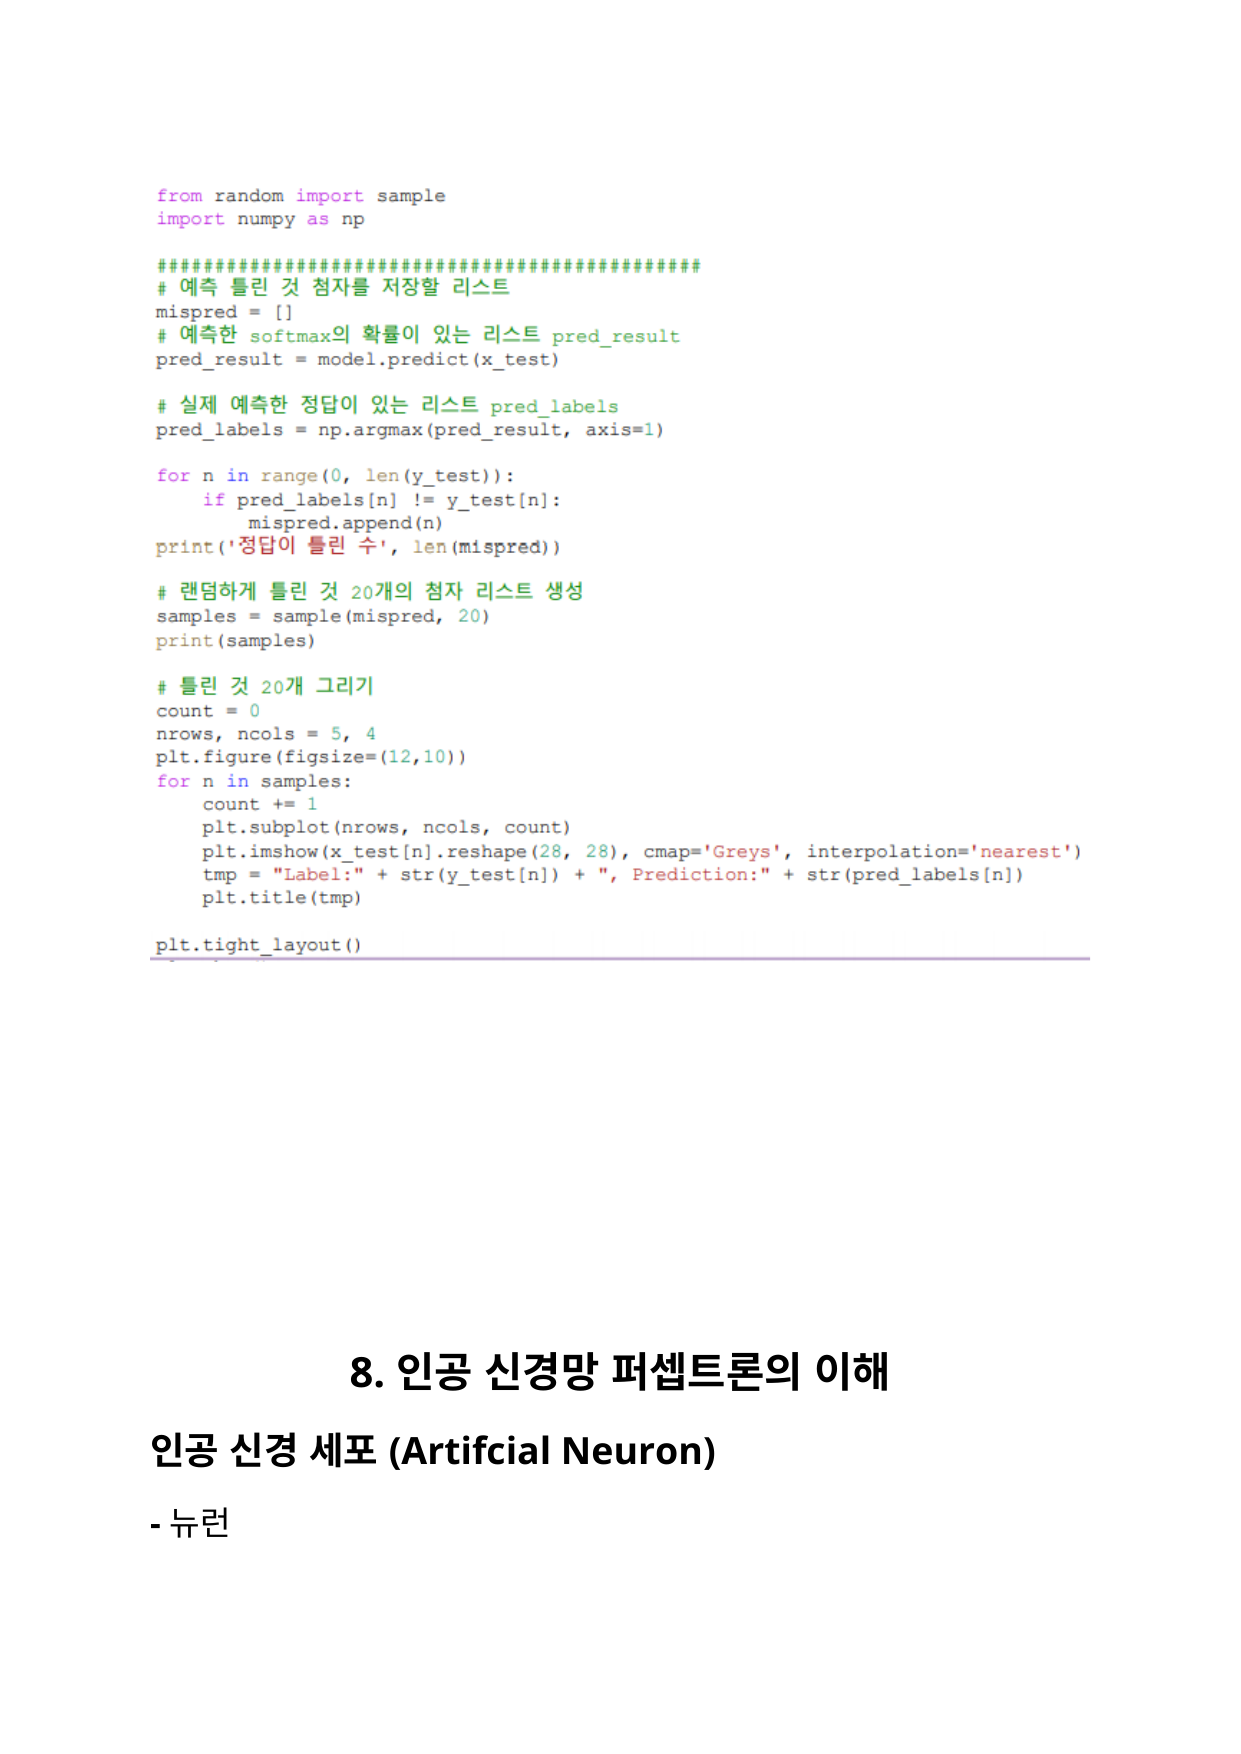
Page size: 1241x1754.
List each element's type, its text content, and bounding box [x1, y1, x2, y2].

text - 뉴런 [150, 1496, 1090, 1545]
text 인공 신경 세포 (Artifcial Neuron) [150, 1421, 1090, 1475]
picture [150, 177, 1091, 962]
text 8. 인공 신경망 퍼셉트론의 이해 [150, 1339, 1090, 1399]
